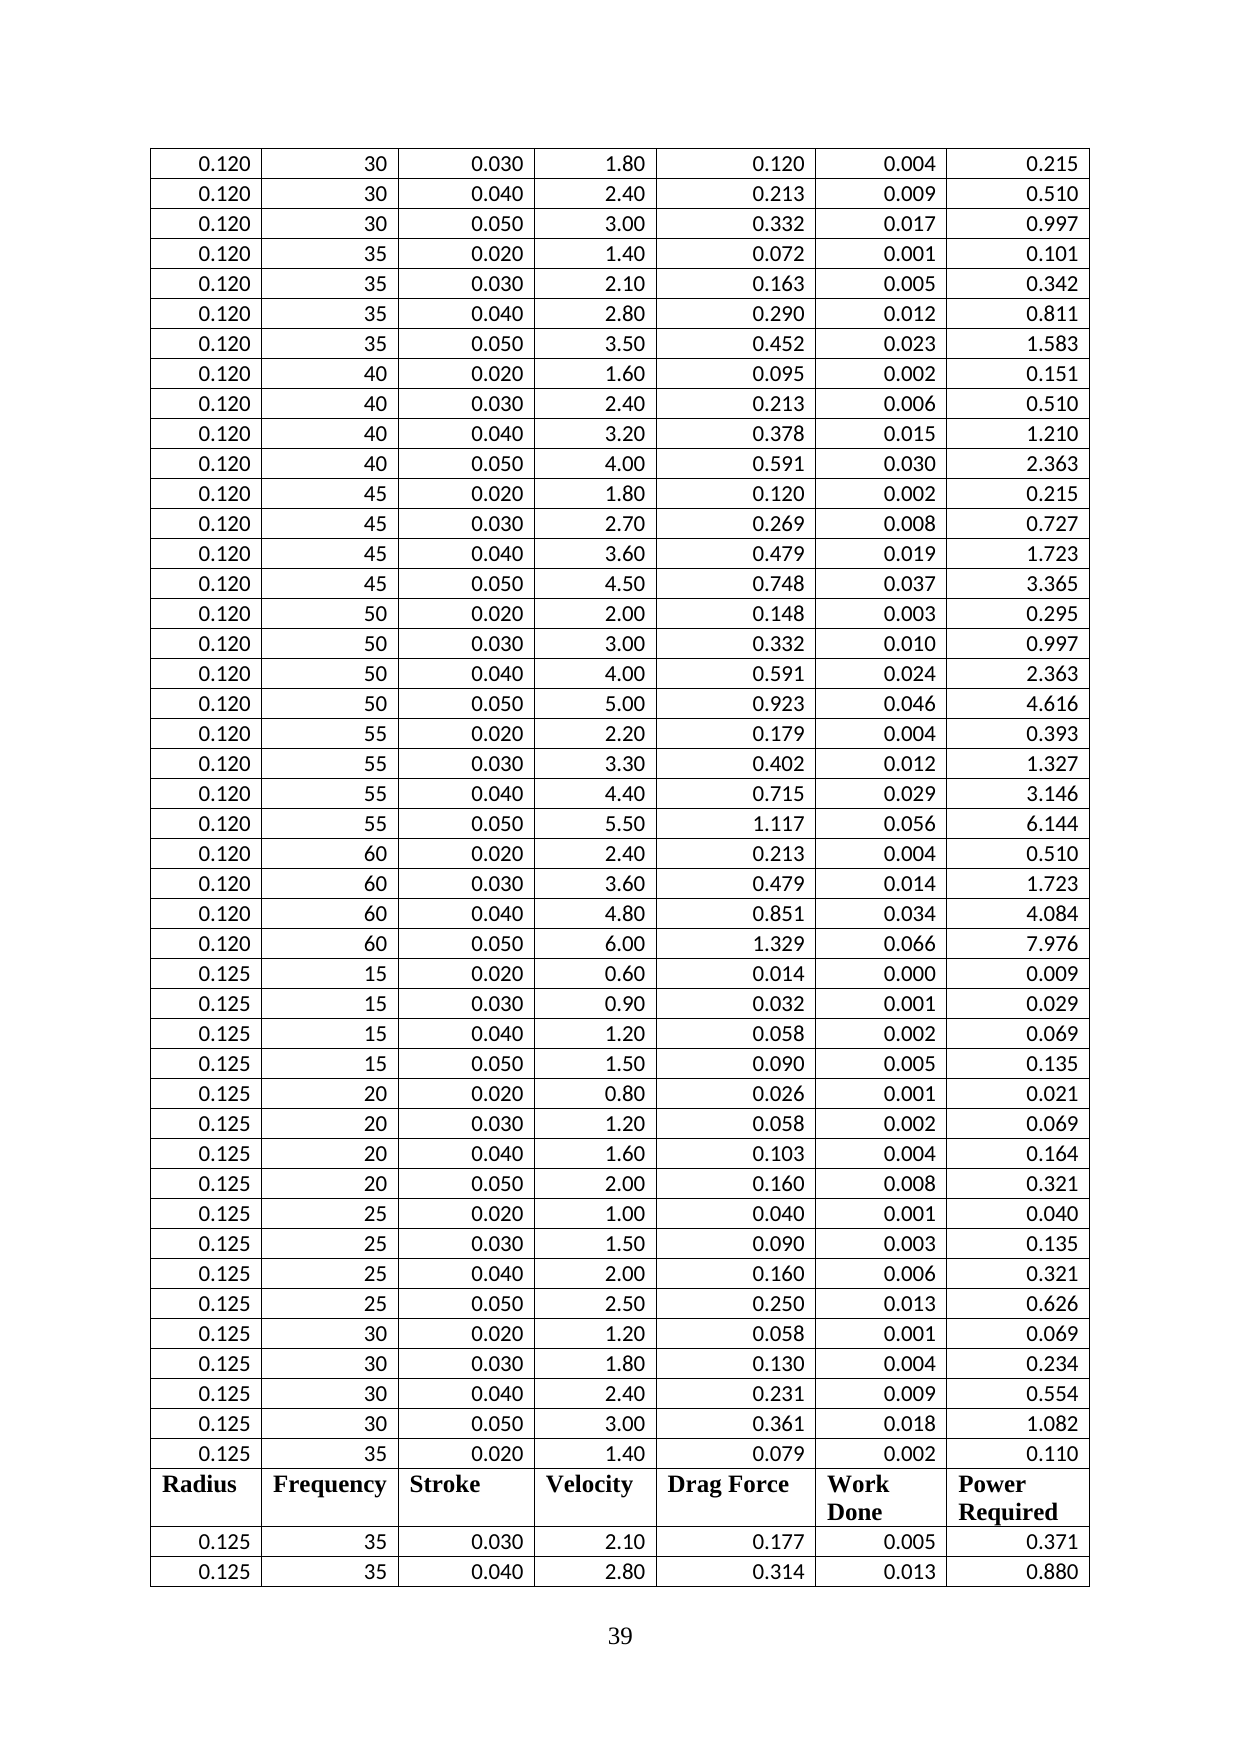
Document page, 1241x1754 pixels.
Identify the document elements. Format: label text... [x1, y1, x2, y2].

table_cell 30 [262, 1409, 398, 1438]
table_cell 0.125 [151, 1439, 261, 1468]
table_cell 1.40 [535, 239, 656, 268]
table_cell 4.00 [535, 449, 656, 478]
table_cell 0.040 [399, 659, 534, 688]
table_cell 60 [262, 839, 398, 868]
table_cell 4.40 [535, 779, 656, 808]
table_cell 0.120 [151, 659, 261, 688]
table_cell 1.723 [947, 539, 1089, 568]
table_cell 15 [262, 1019, 398, 1048]
table_cell 0.125 [151, 1409, 261, 1438]
table_cell 0.120 [151, 599, 261, 628]
table_cell 0.148 [657, 599, 815, 628]
table_cell 0.030 [399, 1527, 534, 1556]
table_cell 20 [262, 1169, 398, 1198]
table_cell 0.030 [399, 269, 534, 298]
table_cell 1.082 [947, 1409, 1089, 1438]
table_cell 0.006 [816, 1259, 946, 1288]
table_cell 0.321 [947, 1169, 1089, 1198]
table_cell 60 [262, 929, 398, 958]
table_cell 25 [262, 1289, 398, 1318]
table_cell 0.013 [816, 1557, 946, 1586]
table_cell 0.125 [151, 1139, 261, 1168]
table_cell 2.00 [535, 1169, 656, 1198]
table_cell 0.004 [816, 719, 946, 748]
table_cell 0.017 [816, 209, 946, 238]
table_cell 0.030 [399, 1229, 534, 1258]
table_cell 2.00 [535, 599, 656, 628]
table_cell 60 [262, 899, 398, 928]
table_cell 0.314 [657, 1557, 815, 1586]
table_cell 35 [262, 1527, 398, 1556]
table_cell 0.029 [816, 779, 946, 808]
table_cell 0.020 [399, 839, 534, 868]
table_cell 0.727 [947, 509, 1089, 538]
table_cell Stroke [399, 1469, 534, 1526]
table_cell 2.80 [535, 1557, 656, 1586]
table_cell 3.00 [535, 629, 656, 658]
table_cell 30 [262, 209, 398, 238]
table_cell 0.120 [151, 569, 261, 598]
table_cell 4.084 [947, 899, 1089, 928]
table_cell 2.50 [535, 1289, 656, 1318]
table_cell 0.001 [816, 1199, 946, 1228]
table_cell 1.80 [535, 149, 656, 178]
table_cell 0.120 [151, 479, 261, 508]
table_cell 0.120 [151, 239, 261, 268]
table_cell 0.030 [816, 449, 946, 478]
table_cell 0.179 [657, 719, 815, 748]
table_cell 2.40 [535, 1379, 656, 1408]
table_cell 3.30 [535, 749, 656, 778]
table_cell Frequency [262, 1469, 398, 1526]
table_cell 0.60 [535, 959, 656, 988]
table_cell 0.056 [816, 809, 946, 838]
table_cell 0.014 [816, 869, 946, 898]
table_cell 0.295 [947, 599, 1089, 628]
table_cell 55 [262, 719, 398, 748]
table_cell 0.90 [535, 989, 656, 1018]
table_cell 0.058 [657, 1109, 815, 1138]
table_cell 0.050 [399, 929, 534, 958]
table_cell 0.923 [657, 689, 815, 718]
table_cell 2.363 [947, 659, 1089, 688]
table_cell 0.250 [657, 1289, 815, 1318]
table_cell 0.009 [816, 1379, 946, 1408]
table_cell 0.040 [399, 419, 534, 448]
table_cell 50 [262, 689, 398, 718]
table_cell 0.591 [657, 449, 815, 478]
table_cell 0.231 [657, 1379, 815, 1408]
table_cell 0.004 [816, 149, 946, 178]
table_cell 20 [262, 1139, 398, 1168]
table_cell Velocity [535, 1469, 656, 1526]
table_cell 0.120 [151, 509, 261, 538]
table_cell 3.00 [535, 1409, 656, 1438]
table_cell 0.851 [657, 899, 815, 928]
table_cell 0.040 [657, 1199, 815, 1228]
table_cell 0.125 [151, 1079, 261, 1108]
table_cell 0.050 [399, 329, 534, 358]
table_cell 1.20 [535, 1019, 656, 1048]
table_cell 6.144 [947, 809, 1089, 838]
table_cell 35 [262, 299, 398, 328]
table_cell 0.050 [399, 809, 534, 838]
table_cell 0.125 [151, 1319, 261, 1348]
table_cell 45 [262, 539, 398, 568]
table_cell 0.269 [657, 509, 815, 538]
table_cell 0.378 [657, 419, 815, 448]
table_cell 1.60 [535, 359, 656, 388]
table_cell 1.00 [535, 1199, 656, 1228]
table_cell 0.120 [151, 749, 261, 778]
table_cell 0.040 [399, 899, 534, 928]
table_cell 0.020 [399, 1079, 534, 1108]
table_cell 0.120 [151, 419, 261, 448]
table_cell 35 [262, 1439, 398, 1468]
table_cell 0.020 [399, 239, 534, 268]
table_cell 0.040 [399, 179, 534, 208]
table_cell 1.80 [535, 1349, 656, 1378]
table_cell 0.050 [399, 1409, 534, 1438]
table_cell 0.120 [151, 869, 261, 898]
table_cell 0.120 [151, 359, 261, 388]
table_cell 15 [262, 959, 398, 988]
table_cell 1.50 [535, 1229, 656, 1258]
table_cell 0.120 [151, 719, 261, 748]
table_cell 0.020 [399, 479, 534, 508]
table_cell 0.040 [399, 299, 534, 328]
table_cell 1.80 [535, 479, 656, 508]
table_cell 0.120 [151, 779, 261, 808]
table_cell 0.110 [947, 1439, 1089, 1468]
table_cell 0.040 [947, 1199, 1089, 1228]
table_cell 2.70 [535, 509, 656, 538]
table_cell 0.160 [657, 1259, 815, 1288]
table_cell 0.090 [657, 1229, 815, 1258]
table_cell 4.616 [947, 689, 1089, 718]
table_cell 1.60 [535, 1139, 656, 1168]
table_cell 0.125 [151, 1109, 261, 1138]
table_cell 0.003 [816, 1229, 946, 1258]
table_cell 0.290 [657, 299, 815, 328]
table_cell 30 [262, 1319, 398, 1348]
table_cell 0.371 [947, 1527, 1089, 1556]
table_cell 0.008 [816, 509, 946, 538]
table_cell 25 [262, 1229, 398, 1258]
table_cell 0.066 [816, 929, 946, 958]
table_cell 0.058 [657, 1319, 815, 1348]
table_cell 0.090 [657, 1049, 815, 1078]
table_cell 0.030 [399, 629, 534, 658]
table_cell 0.023 [816, 329, 946, 358]
table_cell 0.021 [947, 1079, 1089, 1108]
table_cell 0.135 [947, 1049, 1089, 1078]
table_cell 2.00 [535, 1259, 656, 1288]
table_cell 3.146 [947, 779, 1089, 808]
table_cell 0.005 [816, 269, 946, 298]
table_cell 1.117 [657, 809, 815, 838]
table_cell 0.002 [816, 359, 946, 388]
table_cell 0.000 [816, 959, 946, 988]
table_cell 0.120 [151, 269, 261, 298]
table_cell 0.332 [657, 629, 815, 658]
table_cell 0.040 [399, 1557, 534, 1586]
table_cell 0.215 [947, 479, 1089, 508]
table_cell 0.120 [657, 149, 815, 178]
table_cell 3.60 [535, 869, 656, 898]
table_cell 0.80 [535, 1079, 656, 1108]
table_cell Power Required [947, 1469, 1089, 1526]
table_cell 0.050 [399, 1049, 534, 1078]
table_cell 30 [262, 179, 398, 208]
table_cell 40 [262, 449, 398, 478]
table_cell 0.001 [816, 989, 946, 1018]
table_cell 0.103 [657, 1139, 815, 1168]
table_cell 0.125 [151, 1049, 261, 1078]
table_cell 0.361 [657, 1409, 815, 1438]
table_cell 0.997 [947, 209, 1089, 238]
table_cell 0.001 [816, 239, 946, 268]
table_cell 60 [262, 869, 398, 898]
table_cell 0.019 [816, 539, 946, 568]
table_cell 2.20 [535, 719, 656, 748]
table_cell 1.50 [535, 1049, 656, 1078]
table_cell 0.811 [947, 299, 1089, 328]
table_cell 0.234 [947, 1349, 1089, 1378]
table_cell 1.723 [947, 869, 1089, 898]
table_cell 0.120 [151, 539, 261, 568]
table_cell 0.037 [816, 569, 946, 598]
table_cell 0.005 [816, 1049, 946, 1078]
table_cell Drag Force [657, 1469, 815, 1526]
table_cell 0.120 [151, 689, 261, 718]
table_cell 0.040 [399, 779, 534, 808]
table_cell 0.120 [151, 179, 261, 208]
table_cell 0.003 [816, 599, 946, 628]
table_cell 0.164 [947, 1139, 1089, 1168]
table_cell 0.479 [657, 869, 815, 898]
table_cell 45 [262, 569, 398, 598]
table_cell 0.321 [947, 1259, 1089, 1288]
table_cell 0.001 [816, 1079, 946, 1108]
table_cell 40 [262, 419, 398, 448]
table_cell 1.329 [657, 929, 815, 958]
table_cell 0.002 [816, 1019, 946, 1048]
table_cell 0.050 [399, 569, 534, 598]
table_cell 1.20 [535, 1319, 656, 1348]
table_cell 2.10 [535, 269, 656, 298]
table_cell 0.020 [399, 1439, 534, 1468]
table_cell 0.510 [947, 839, 1089, 868]
table_cell 50 [262, 599, 398, 628]
table_cell 3.365 [947, 569, 1089, 598]
table_cell 7.976 [947, 929, 1089, 958]
table_cell 0.020 [399, 959, 534, 988]
table_cell 0.160 [657, 1169, 815, 1198]
table_cell 0.215 [947, 149, 1089, 178]
table_cell 0.125 [151, 1379, 261, 1408]
table_cell 0.050 [399, 209, 534, 238]
table_cell 0.125 [151, 1527, 261, 1556]
table_cell 40 [262, 389, 398, 418]
table_cell 2.40 [535, 389, 656, 418]
table_cell 0.004 [816, 839, 946, 868]
table_cell 0.120 [151, 899, 261, 928]
table_cell 50 [262, 659, 398, 688]
table_cell 0.002 [816, 479, 946, 508]
table_cell 30 [262, 1379, 398, 1408]
table_cell 0.125 [151, 1199, 261, 1228]
table_cell 0.125 [151, 959, 261, 988]
table_cell 0.012 [816, 749, 946, 778]
table_cell 0.072 [657, 239, 815, 268]
table_cell 0.050 [399, 449, 534, 478]
table_cell 0.004 [816, 1349, 946, 1378]
table_cell 0.013 [816, 1289, 946, 1318]
table_cell 0.030 [399, 509, 534, 538]
table_cell 0.748 [657, 569, 815, 598]
table_cell 0.120 [151, 389, 261, 418]
table_cell 0.880 [947, 1557, 1089, 1586]
table_cell 35 [262, 1557, 398, 1586]
table_cell 0.120 [151, 809, 261, 838]
table_cell 0.120 [151, 329, 261, 358]
table_cell 55 [262, 809, 398, 838]
table_cell 6.00 [535, 929, 656, 958]
table_cell 0.015 [816, 419, 946, 448]
table_cell 0.554 [947, 1379, 1089, 1408]
table_cell 0.130 [657, 1349, 815, 1378]
table_cell 0.510 [947, 179, 1089, 208]
table_cell 0.004 [816, 1139, 946, 1168]
table_cell 0.402 [657, 749, 815, 778]
table_cell 35 [262, 239, 398, 268]
table_cell 2.80 [535, 299, 656, 328]
table_cell 0.030 [399, 1349, 534, 1378]
table_cell 0.040 [399, 1379, 534, 1408]
table_cell 0.050 [399, 1289, 534, 1318]
table_cell 0.125 [151, 1019, 261, 1048]
table_cell 40 [262, 359, 398, 388]
table_cell 0.014 [657, 959, 815, 988]
table_cell 0.213 [657, 389, 815, 418]
table_cell 45 [262, 509, 398, 538]
table_cell 35 [262, 269, 398, 298]
table_cell 0.069 [947, 1019, 1089, 1048]
table_cell Radius [151, 1469, 261, 1526]
table_cell 0.046 [816, 689, 946, 718]
table_cell 0.009 [947, 959, 1089, 988]
table_cell 25 [262, 1259, 398, 1288]
table_cell 5.00 [535, 689, 656, 718]
table_cell 0.002 [816, 1109, 946, 1138]
table_cell 4.80 [535, 899, 656, 928]
table_cell 20 [262, 1109, 398, 1138]
table_cell 2.363 [947, 449, 1089, 478]
table_cell 0.020 [399, 719, 534, 748]
table_cell 0.008 [816, 1169, 946, 1198]
table_cell 0.120 [657, 479, 815, 508]
table_cell 0.020 [399, 599, 534, 628]
table_cell 0.069 [947, 1319, 1089, 1348]
table_cell 0.069 [947, 1109, 1089, 1138]
table_cell 0.005 [816, 1527, 946, 1556]
table_cell 0.050 [399, 689, 534, 718]
table_cell 0.125 [151, 989, 261, 1018]
table_cell Work Done [816, 1469, 946, 1526]
table_cell 0.715 [657, 779, 815, 808]
table_cell 2.40 [535, 179, 656, 208]
table_cell 0.002 [816, 1439, 946, 1468]
table_cell 0.040 [399, 1259, 534, 1288]
table_cell 0.393 [947, 719, 1089, 748]
table_cell 0.040 [399, 1019, 534, 1048]
table_cell 0.120 [151, 209, 261, 238]
table_cell 0.030 [399, 389, 534, 418]
table_cell 0.020 [399, 359, 534, 388]
table_cell 0.012 [816, 299, 946, 328]
table_cell 0.030 [399, 149, 534, 178]
table_cell 4.50 [535, 569, 656, 598]
table_cell 0.125 [151, 1169, 261, 1198]
table_cell 0.034 [816, 899, 946, 928]
table_cell 0.177 [657, 1527, 815, 1556]
table_cell 0.029 [947, 989, 1089, 1018]
table_cell 25 [262, 1199, 398, 1228]
table_cell 2.40 [535, 839, 656, 868]
table_cell 0.120 [151, 629, 261, 658]
table_cell 2.10 [535, 1527, 656, 1556]
table_cell 0.006 [816, 389, 946, 418]
table_cell 0.040 [399, 539, 534, 568]
table_cell 0.030 [399, 1109, 534, 1138]
table_cell 0.058 [657, 1019, 815, 1048]
table_cell 3.20 [535, 419, 656, 448]
table_cell 0.125 [151, 1229, 261, 1258]
table_cell 0.125 [151, 1349, 261, 1378]
table_cell 3.50 [535, 329, 656, 358]
table_cell 30 [262, 1349, 398, 1378]
table_cell 4.00 [535, 659, 656, 688]
table_cell 0.213 [657, 839, 815, 868]
table_cell 35 [262, 329, 398, 358]
table_cell 0.120 [151, 929, 261, 958]
table_cell 15 [262, 989, 398, 1018]
table_cell 0.026 [657, 1079, 815, 1108]
table_cell 3.60 [535, 539, 656, 568]
table_cell 0.120 [151, 299, 261, 328]
table_cell 0.479 [657, 539, 815, 568]
table_cell 0.591 [657, 659, 815, 688]
table_cell 0.018 [816, 1409, 946, 1438]
table_cell 0.120 [151, 149, 261, 178]
table_cell 0.020 [399, 1199, 534, 1228]
table_cell 0.030 [399, 989, 534, 1018]
table_cell 0.135 [947, 1229, 1089, 1258]
table_cell 0.040 [399, 1139, 534, 1168]
table_cell 0.020 [399, 1319, 534, 1348]
table_cell 0.001 [816, 1319, 946, 1348]
table_cell 0.125 [151, 1289, 261, 1318]
table_cell 0.120 [151, 449, 261, 478]
table_cell 0.452 [657, 329, 815, 358]
table_cell 0.095 [657, 359, 815, 388]
table_cell 0.009 [816, 179, 946, 208]
table_cell 1.20 [535, 1109, 656, 1138]
table_cell 0.213 [657, 179, 815, 208]
table_cell 0.032 [657, 989, 815, 1018]
table_cell 0.024 [816, 659, 946, 688]
table_cell 0.163 [657, 269, 815, 298]
table_cell 0.030 [399, 749, 534, 778]
table_cell 0.332 [657, 209, 815, 238]
table_cell 0.342 [947, 269, 1089, 298]
table_cell 0.010 [816, 629, 946, 658]
table_cell 0.079 [657, 1439, 815, 1468]
table_cell 5.50 [535, 809, 656, 838]
table_cell 0.125 [151, 1557, 261, 1586]
table_cell 55 [262, 779, 398, 808]
table_cell 0.050 [399, 1169, 534, 1198]
table_cell 0.030 [399, 869, 534, 898]
table_cell 15 [262, 1049, 398, 1078]
table_cell 45 [262, 479, 398, 508]
table_cell 0.151 [947, 359, 1089, 388]
table_cell 20 [262, 1079, 398, 1108]
table_cell 0.120 [151, 839, 261, 868]
table_cell 3.00 [535, 209, 656, 238]
table_cell 1.40 [535, 1439, 656, 1468]
table_cell 1.583 [947, 329, 1089, 358]
table_cell 0.997 [947, 629, 1089, 658]
table_cell 55 [262, 749, 398, 778]
table_cell 1.210 [947, 419, 1089, 448]
table_cell 30 [262, 149, 398, 178]
table_cell 50 [262, 629, 398, 658]
table_cell 0.125 [151, 1259, 261, 1288]
table_cell 0.510 [947, 389, 1089, 418]
table_cell 0.101 [947, 239, 1089, 268]
table_cell 0.626 [947, 1289, 1089, 1318]
table_cell 1.327 [947, 749, 1089, 778]
